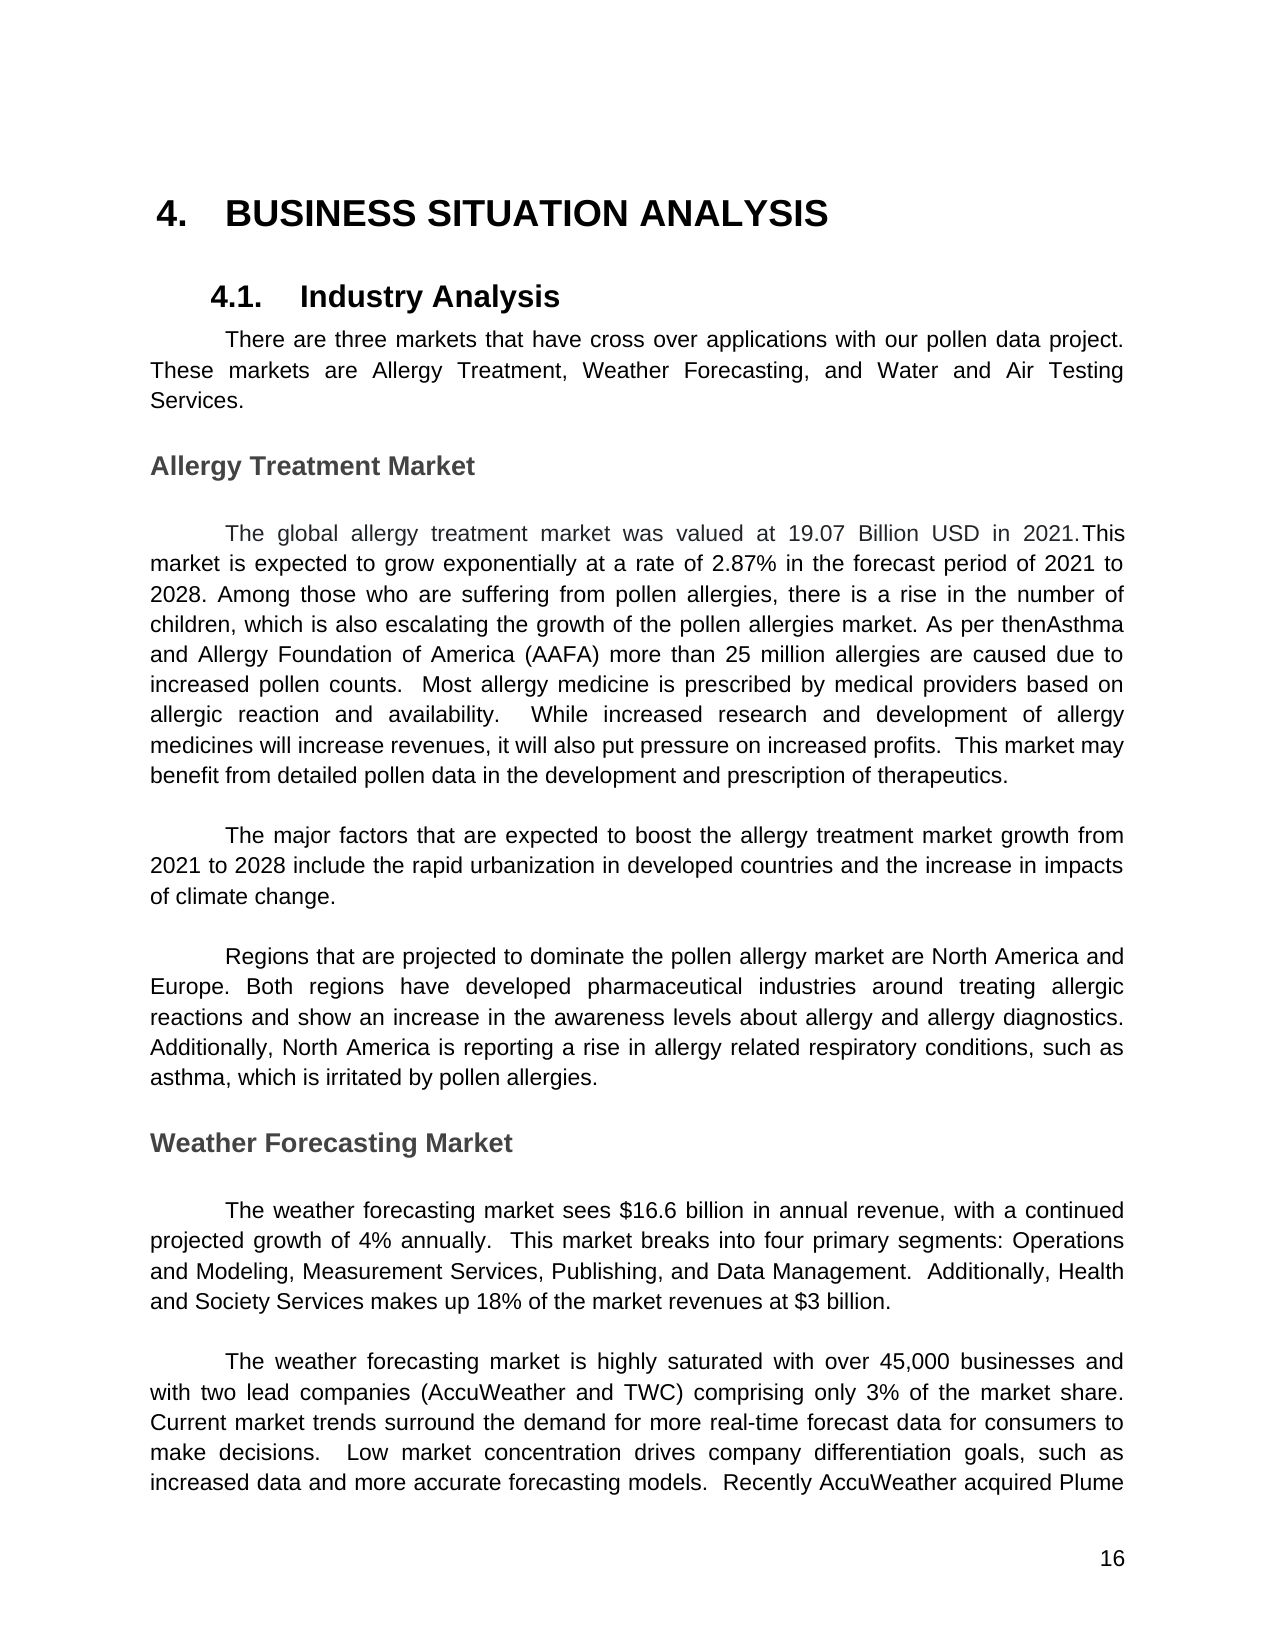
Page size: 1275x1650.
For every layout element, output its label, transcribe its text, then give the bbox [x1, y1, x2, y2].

subtitle BUSINESS SITUATION ANALYSIS [187, 192, 1125, 235]
text The major factors that are expected to boost the allergy treatment market growth from 2021 to 2028 include the rapid urbanization in developed countries and the increase in impacts of climate change. [150, 822, 1125, 909]
subtitle Weather Forecasting Market [150, 1127, 1125, 1159]
subtitle Industry Analysis [262, 278, 1125, 314]
text There are three markets that have cross over applications with our pollen data project. These markets are Allergy Treatment, Weather Forecasting, and Water and Air Testing Services. [150, 326, 1125, 413]
text The global allergy treatment market was valued at 19.07 Billion USD in 2021.This market is expected to grow exponentially at a rate of 2.87% in the forecast period of 2021 to 2028. Among those who are suffering from pollen allergies, there is a rise in the number of children, which is also escalating the growth of the pollen allergies market. As per thenAsthma and Allergy Foundation of America (AAFA) more than 25 million allergies are caused due to increased pollen counts. Most allergy medicine is prescribed by medical providers based on allergic reaction and availability. While increased research and development of allergy medicines will increase revenues, it will also put pressure on increased profits. This market may benefit from detailed pollen data in the development and prescription of therapeutics. [150, 520, 1125, 788]
subtitle Allergy Treatment Market [150, 450, 1125, 482]
text Regions that are projected to dominate the pollen allergy market are North America and Europe. Both regions have developed pharmaceutical industries around treating allergic reactions and show an increase in the awareness levels about allergy and allergy diagnostics. Additionally, North America is reporting a rise in allergy related respiratory conditions, such as asthma, which is irritated by pollen allergies. [150, 943, 1125, 1090]
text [150, 1348, 1125, 1495]
text The weather forecasting market sees $16.6 billion in annual revenue, with a continued projected growth of 4% annually. This market breaks into four primary segments: Operations and Modeling, Measurement Services, Publishing, and Data Management. Additionally, Health and Society Services makes up 18% of the market revenues at $3 billion. [150, 1197, 1125, 1314]
